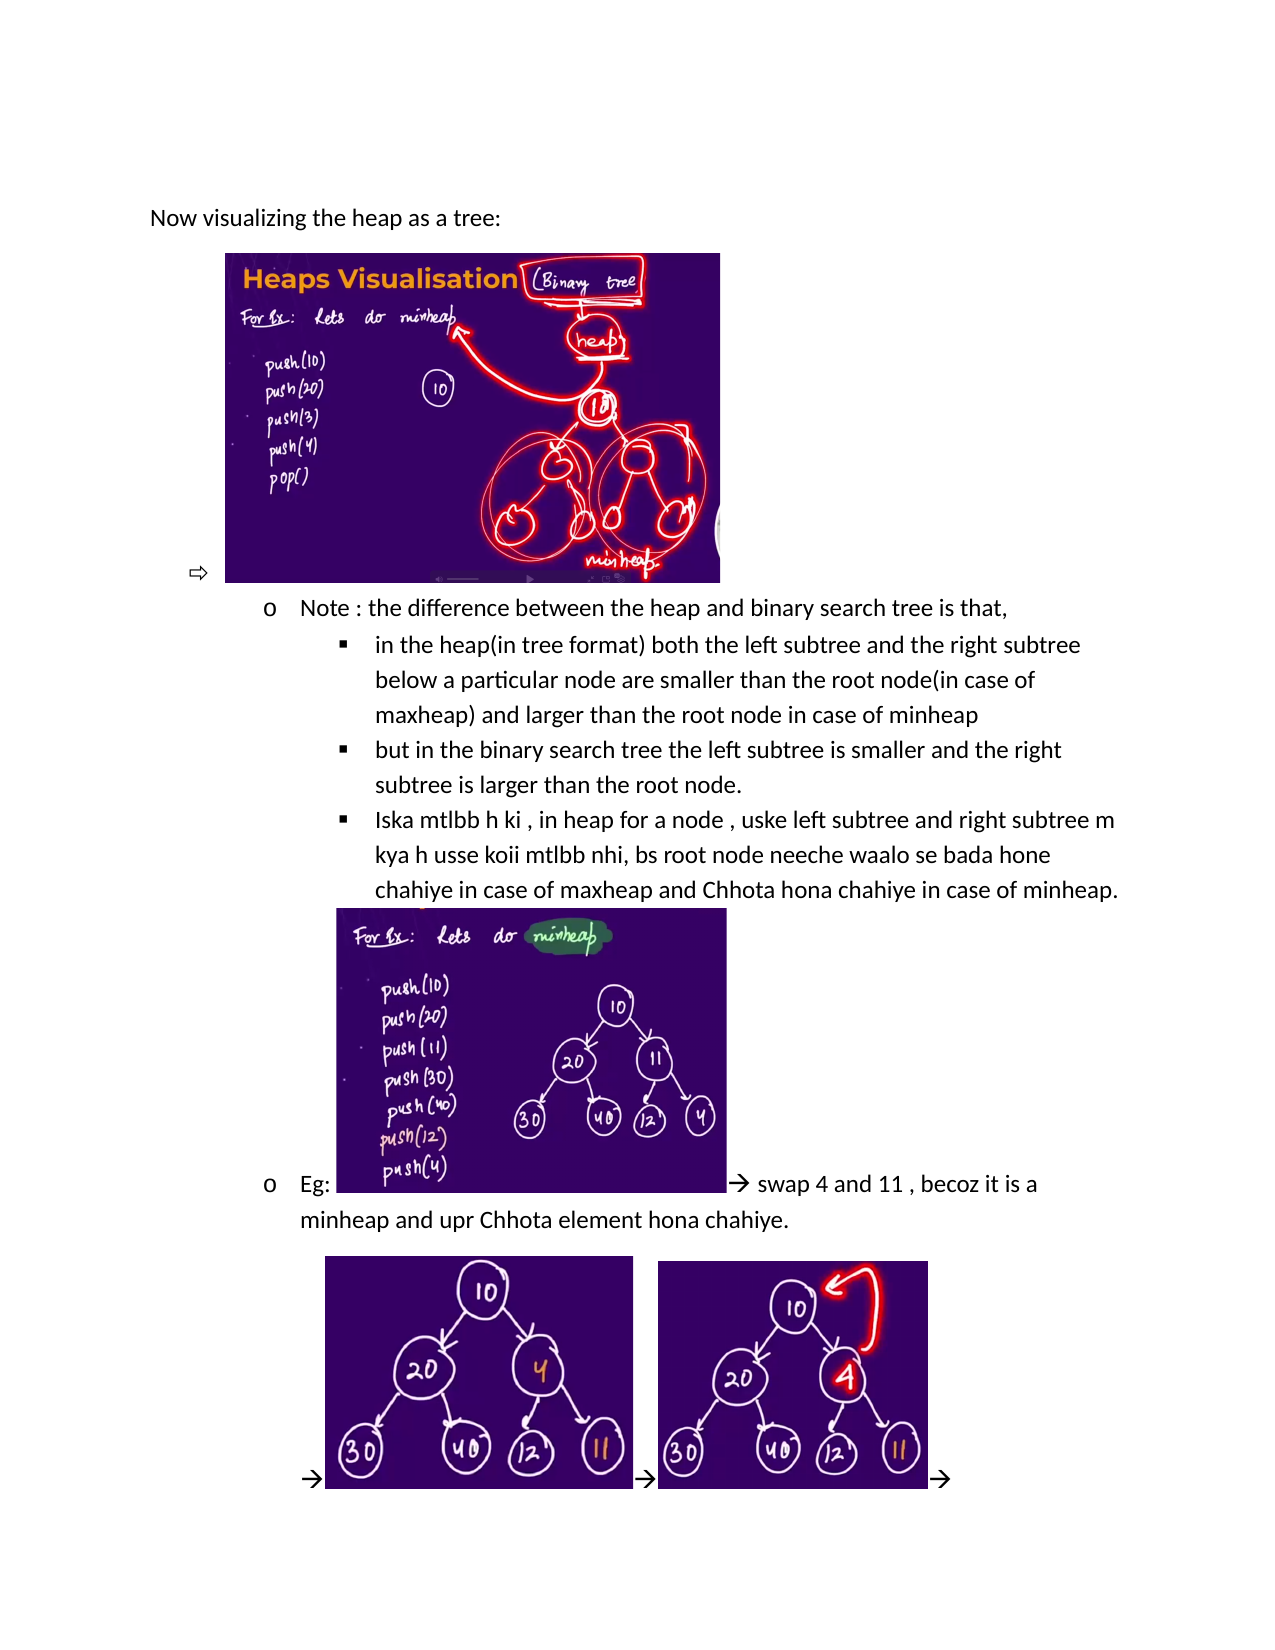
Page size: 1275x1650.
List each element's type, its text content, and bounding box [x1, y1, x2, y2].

list but in the binary search tree the left subtree is smaller and the right subtree is larger than the root node. [337, 734, 1125, 799]
list Note : the difference between the heap and binary search tree is that, [262, 592, 1125, 624]
picture [658, 1261, 928, 1489]
list in the heap(in tree format) both the left subtree and the right subtree below a particular node are smaller than the root node(in case of maxheap) and larger than the root node in case of minheap [337, 629, 1125, 729]
picture [336, 908, 727, 1193]
picture [325, 1256, 634, 1489]
list Iska mtlbb h ki , in heap for a node , uske left subtree and right subtree m kya h usse koii mtlbb nhi, bs root node neeche waalo se bada hone chahiye in case of maxheap and Chhota hona chahiye in case of minheap. [337, 804, 1125, 904]
picture [225, 253, 721, 583]
text Now visualizing the heap as a tree: [150, 202, 1125, 232]
